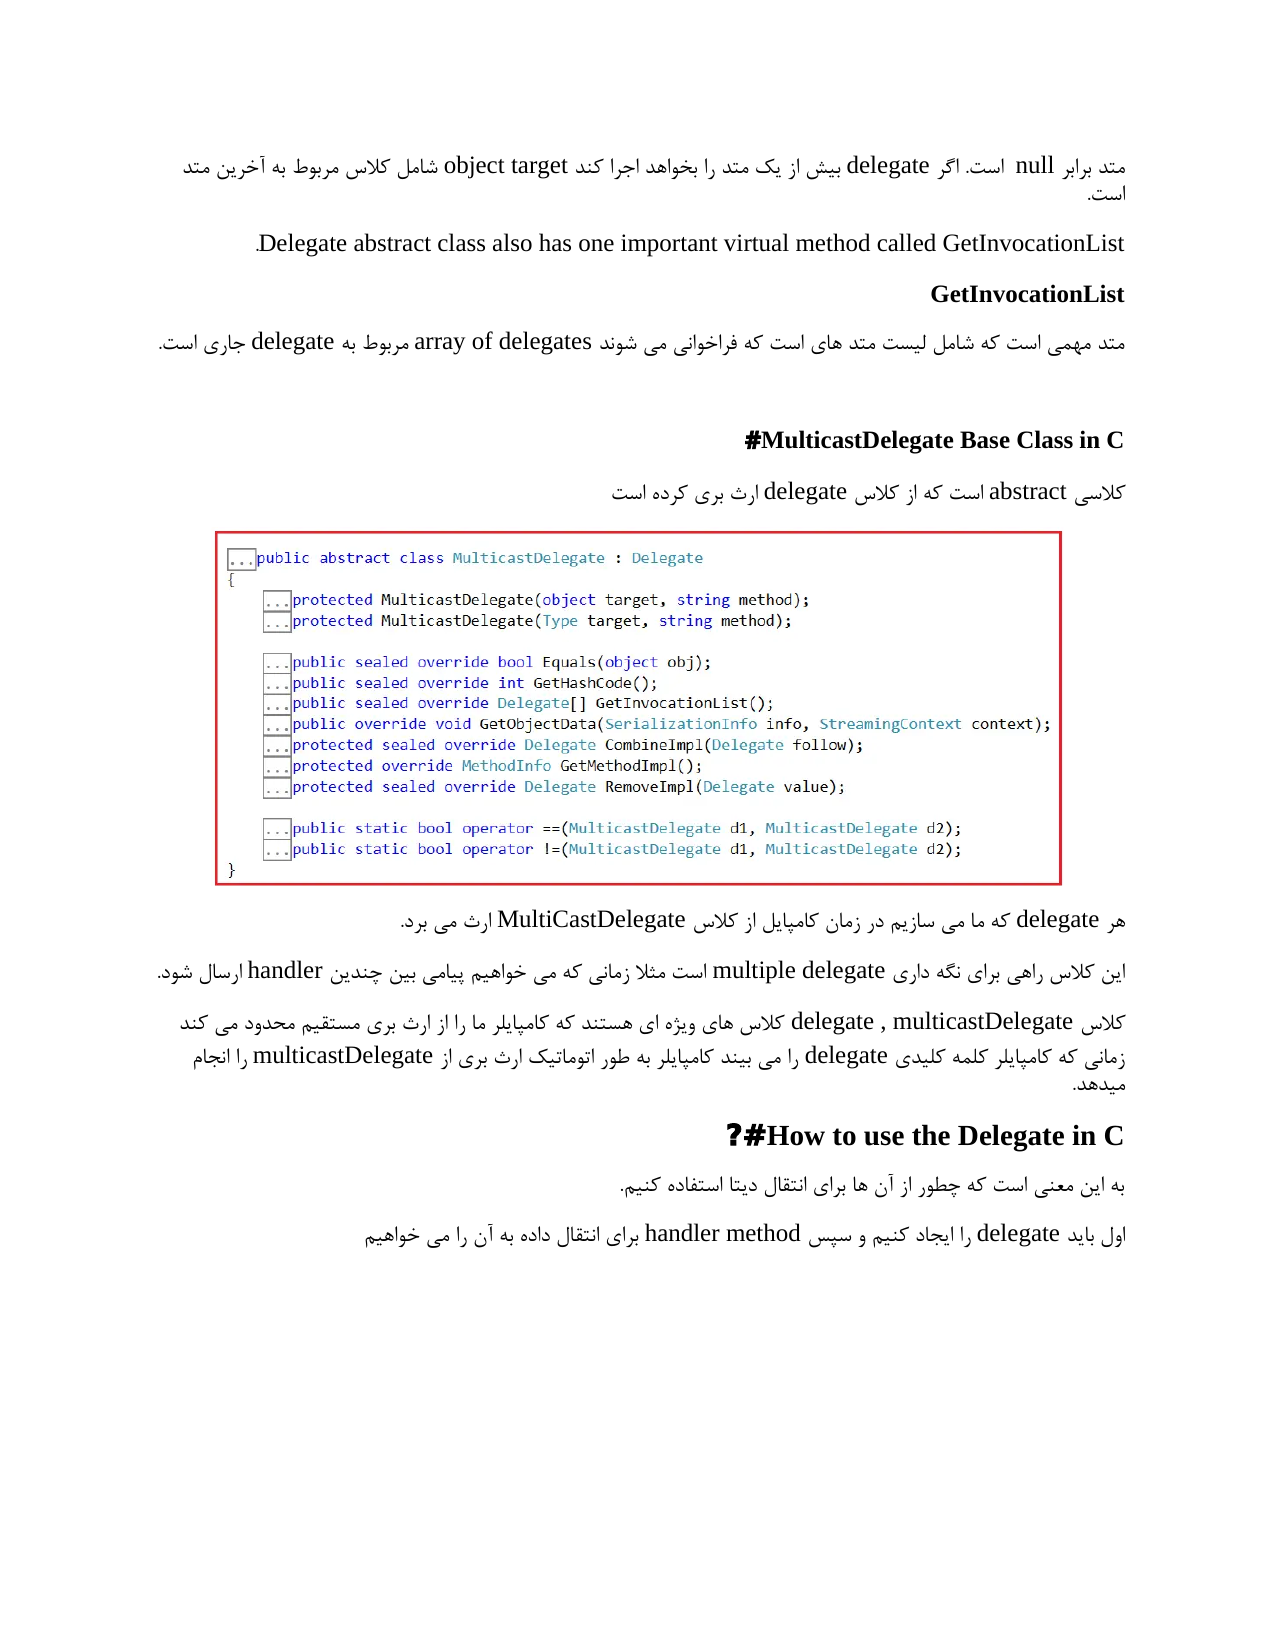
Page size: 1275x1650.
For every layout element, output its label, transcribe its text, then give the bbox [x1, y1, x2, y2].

text GetInvocationList [150, 279, 1125, 307]
text متد مهمی است که شامل لیست متد های است که فراخوانی می شوند array of delegates مربوط به delegate جاری است. [150, 326, 1125, 358]
text به این معنی است که چطور از آن ها برای انتقال دیتا استفاده کنیم. [150, 1175, 1125, 1200]
text کلاس delegate , multicastDelegate کلاس های ویژه ای هستند که کامپایلر ما را از ارث بری مستقیم محدود می کند زمانی که کامپایلر کلمه کلیدی delegate را می بیند کامپایلر به طور اتوماتیک ارث بری از multicastDelegate را انجام میدهد. [150, 1006, 1125, 1099]
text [150, 150, 1125, 209]
picture [211, 527, 1064, 886]
text MulticastDelegate Base Class in C# [150, 425, 1125, 457]
text کلاسی abstract است که از کلاس delegate ارث بری کرده است [150, 476, 1125, 508]
text این کلاس راهی برای نگه داری multiple delegate است مثلا زمانی که می خواهیم پیامی بین چندین handler ارسال شود. [150, 955, 1125, 987]
text اول باید delegate را ایجاد کنیم و سپس handler method برای انتقال داده به آن را می خواهیم [150, 1218, 1125, 1250]
text How to use the Delegate in C#? [150, 1118, 1125, 1155]
text هر delegate که ما می سازیم در زمان کامپایل از کلاس MultiCastDelegate ارث می برد. [150, 904, 1125, 936]
text Delegate abstract class also has one important virtual method called GetInvocationList. [150, 228, 1125, 259]
